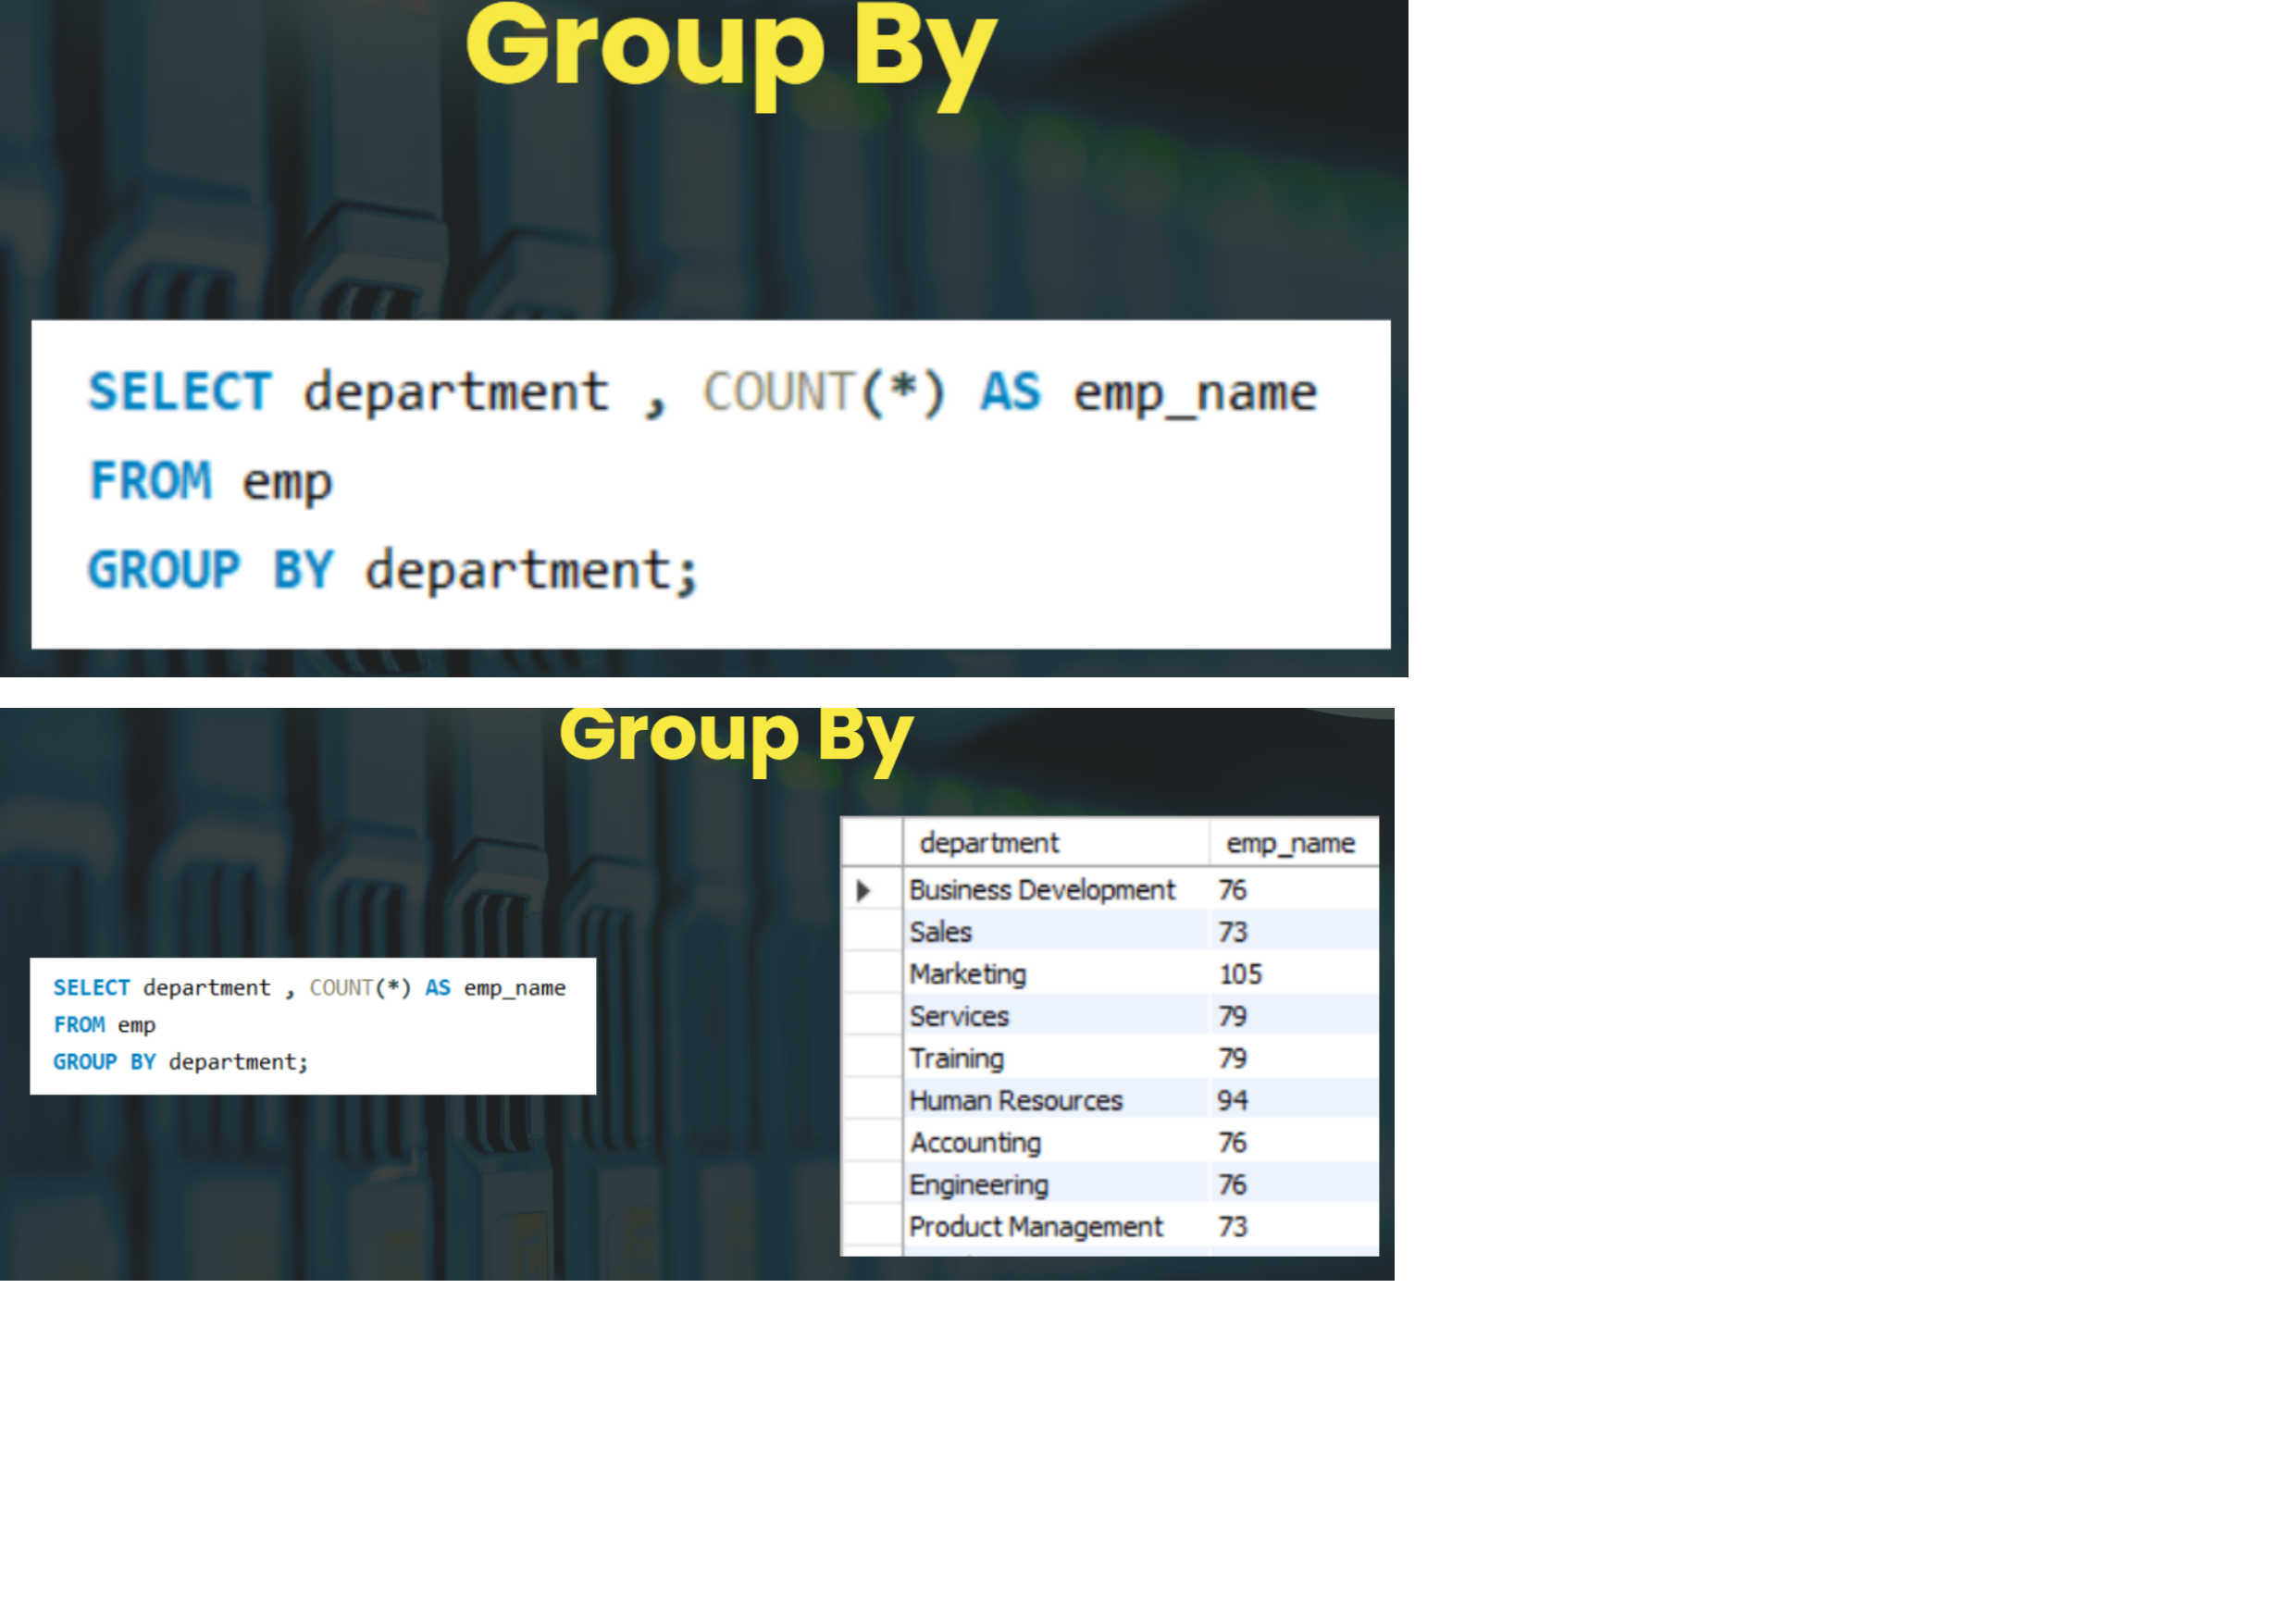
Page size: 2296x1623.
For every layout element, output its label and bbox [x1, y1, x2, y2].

picture [0, 0, 1409, 677]
picture [0, 708, 1395, 1281]
